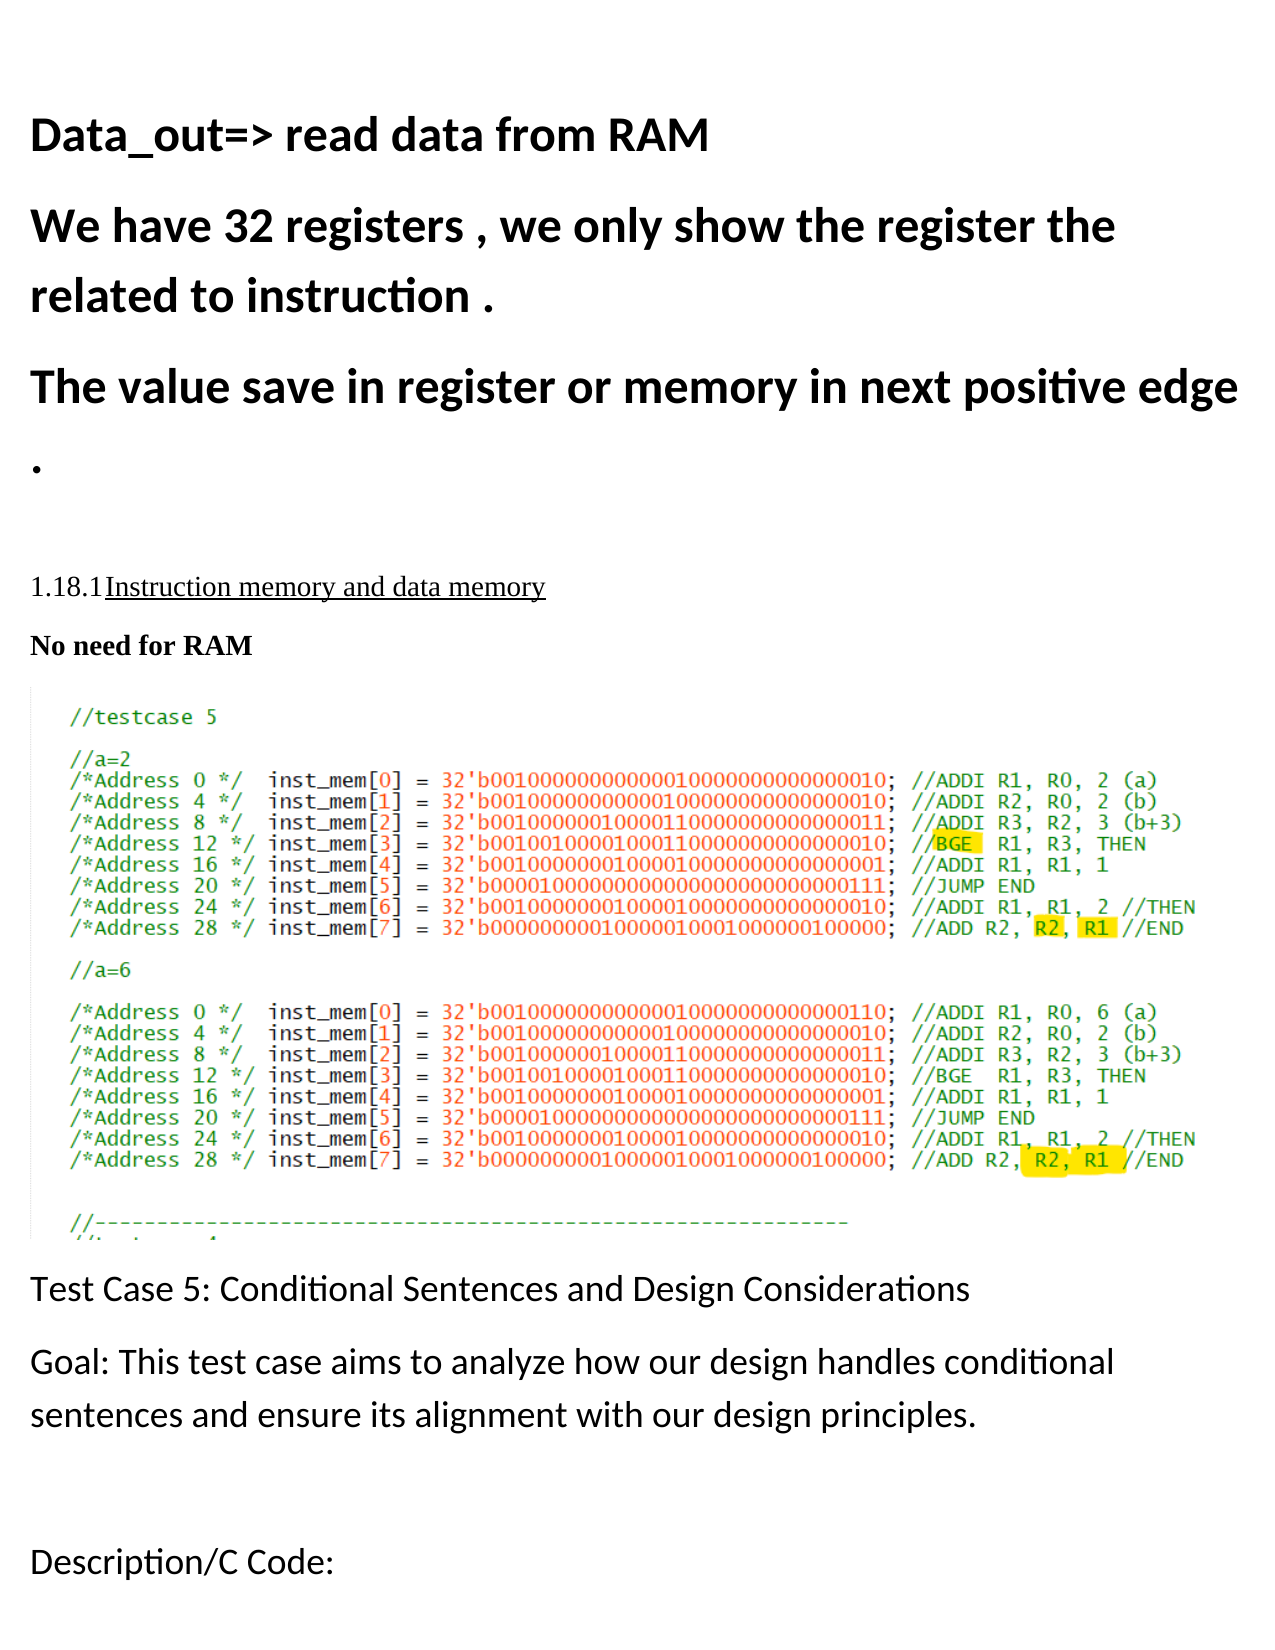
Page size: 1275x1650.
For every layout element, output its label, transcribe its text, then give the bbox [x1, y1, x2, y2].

text The value save in register or memory in next positive edge . [30, 355, 1245, 486]
text Goal: This test case aims to analyze how our design handles conditional sentences and ensure its alignment with our design principles. [30, 1338, 1245, 1437]
subtitle Instruction memory and data memory [30, 569, 1245, 603]
text We have 32 registers , we only show the register the related to instruction . [30, 194, 1245, 325]
text Test Case 5: Conditional Sentences and Design Considerations [30, 1265, 1245, 1311]
text Data_out=> read data from RAM [30, 103, 1245, 164]
text Description/C Code: [30, 1538, 1245, 1584]
picture [30, 687, 1275, 1240]
subtitle No need for RAM [30, 628, 1245, 662]
